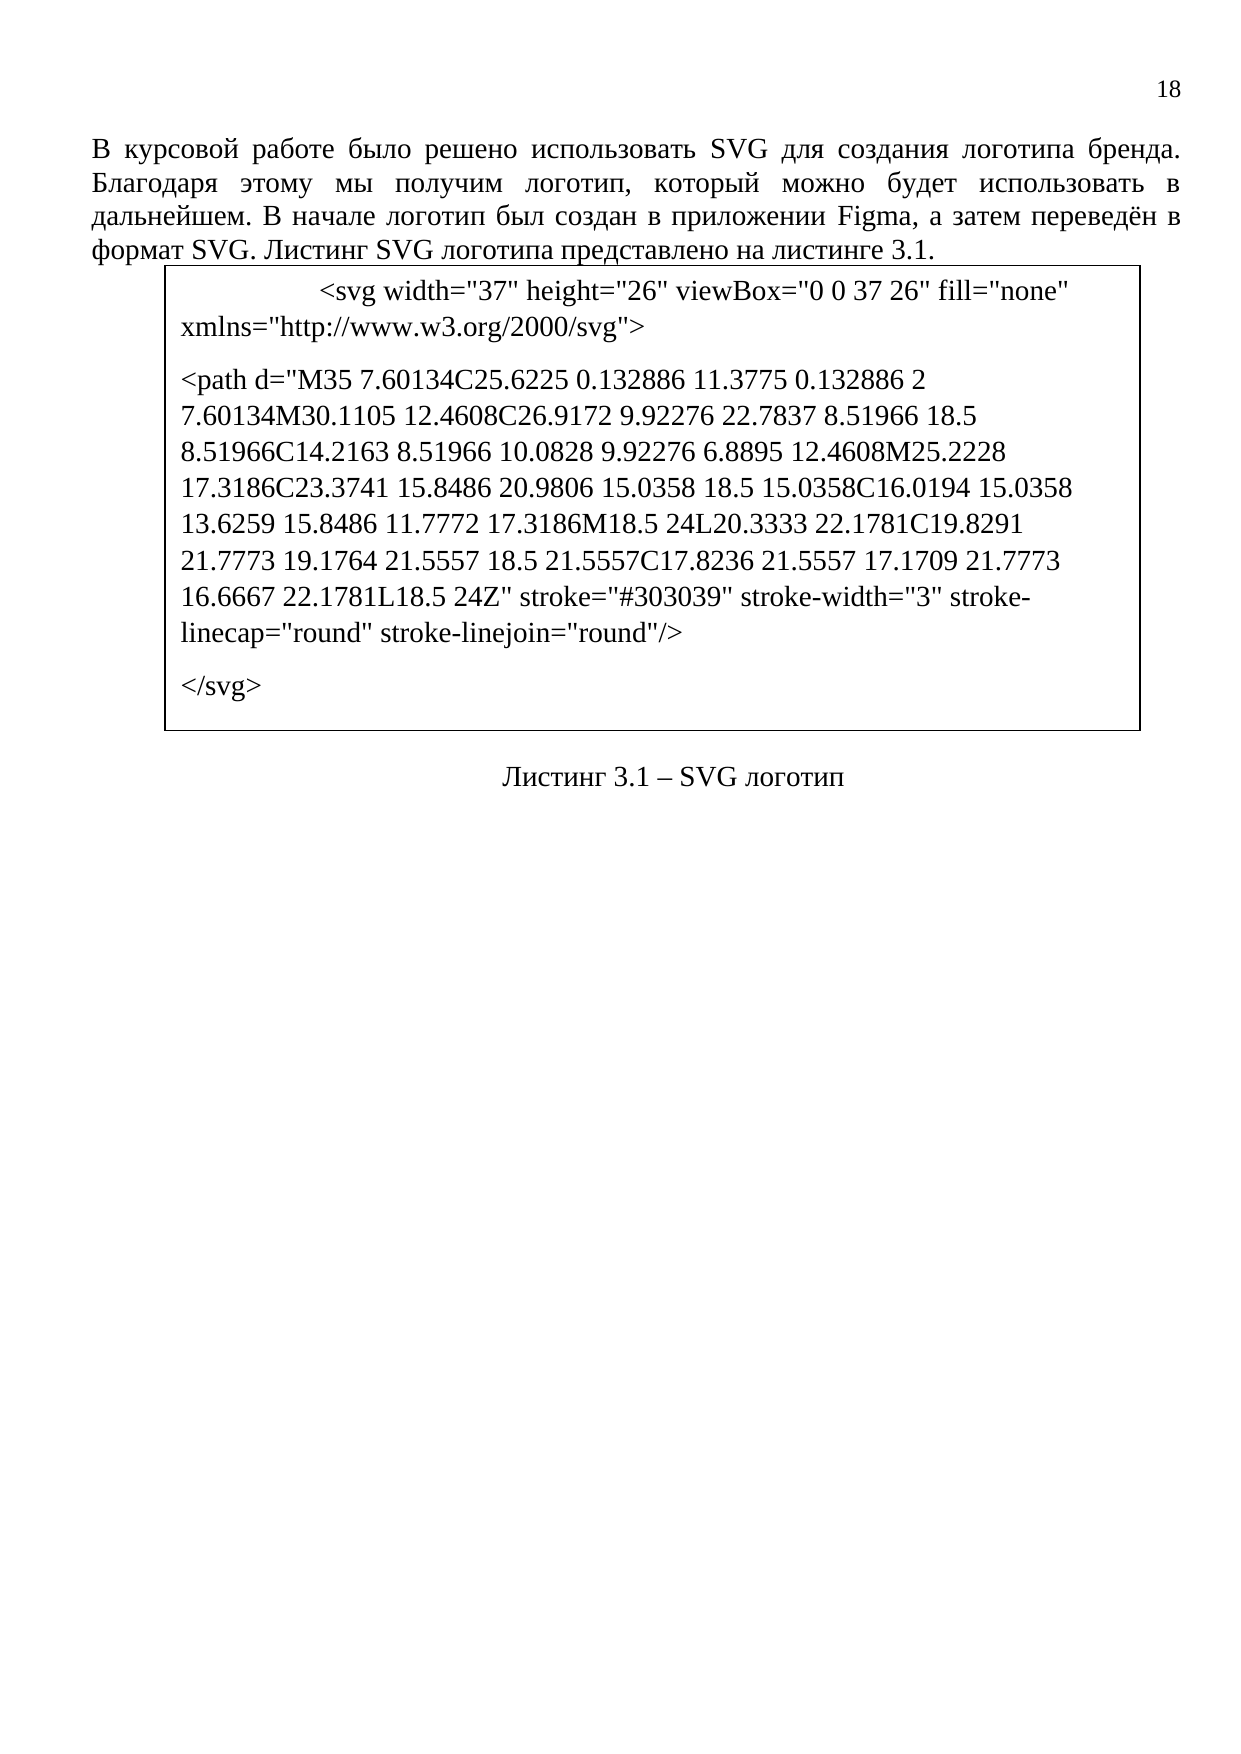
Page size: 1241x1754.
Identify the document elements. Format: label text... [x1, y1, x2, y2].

list Листинг 3.1 – SVG логотип [91, 759, 1181, 793]
text В курсовой работе было решено использовать SVG для создания логотипа бренда. Благодаря этому мы получим логотип, который можно будет использовать в дальнейшем. В начале логотип был создан в приложении Figma, а затем переведён в формат SVG. Листинг SVG логотипа представлено на листинге 3.1. [91, 131, 1181, 266]
